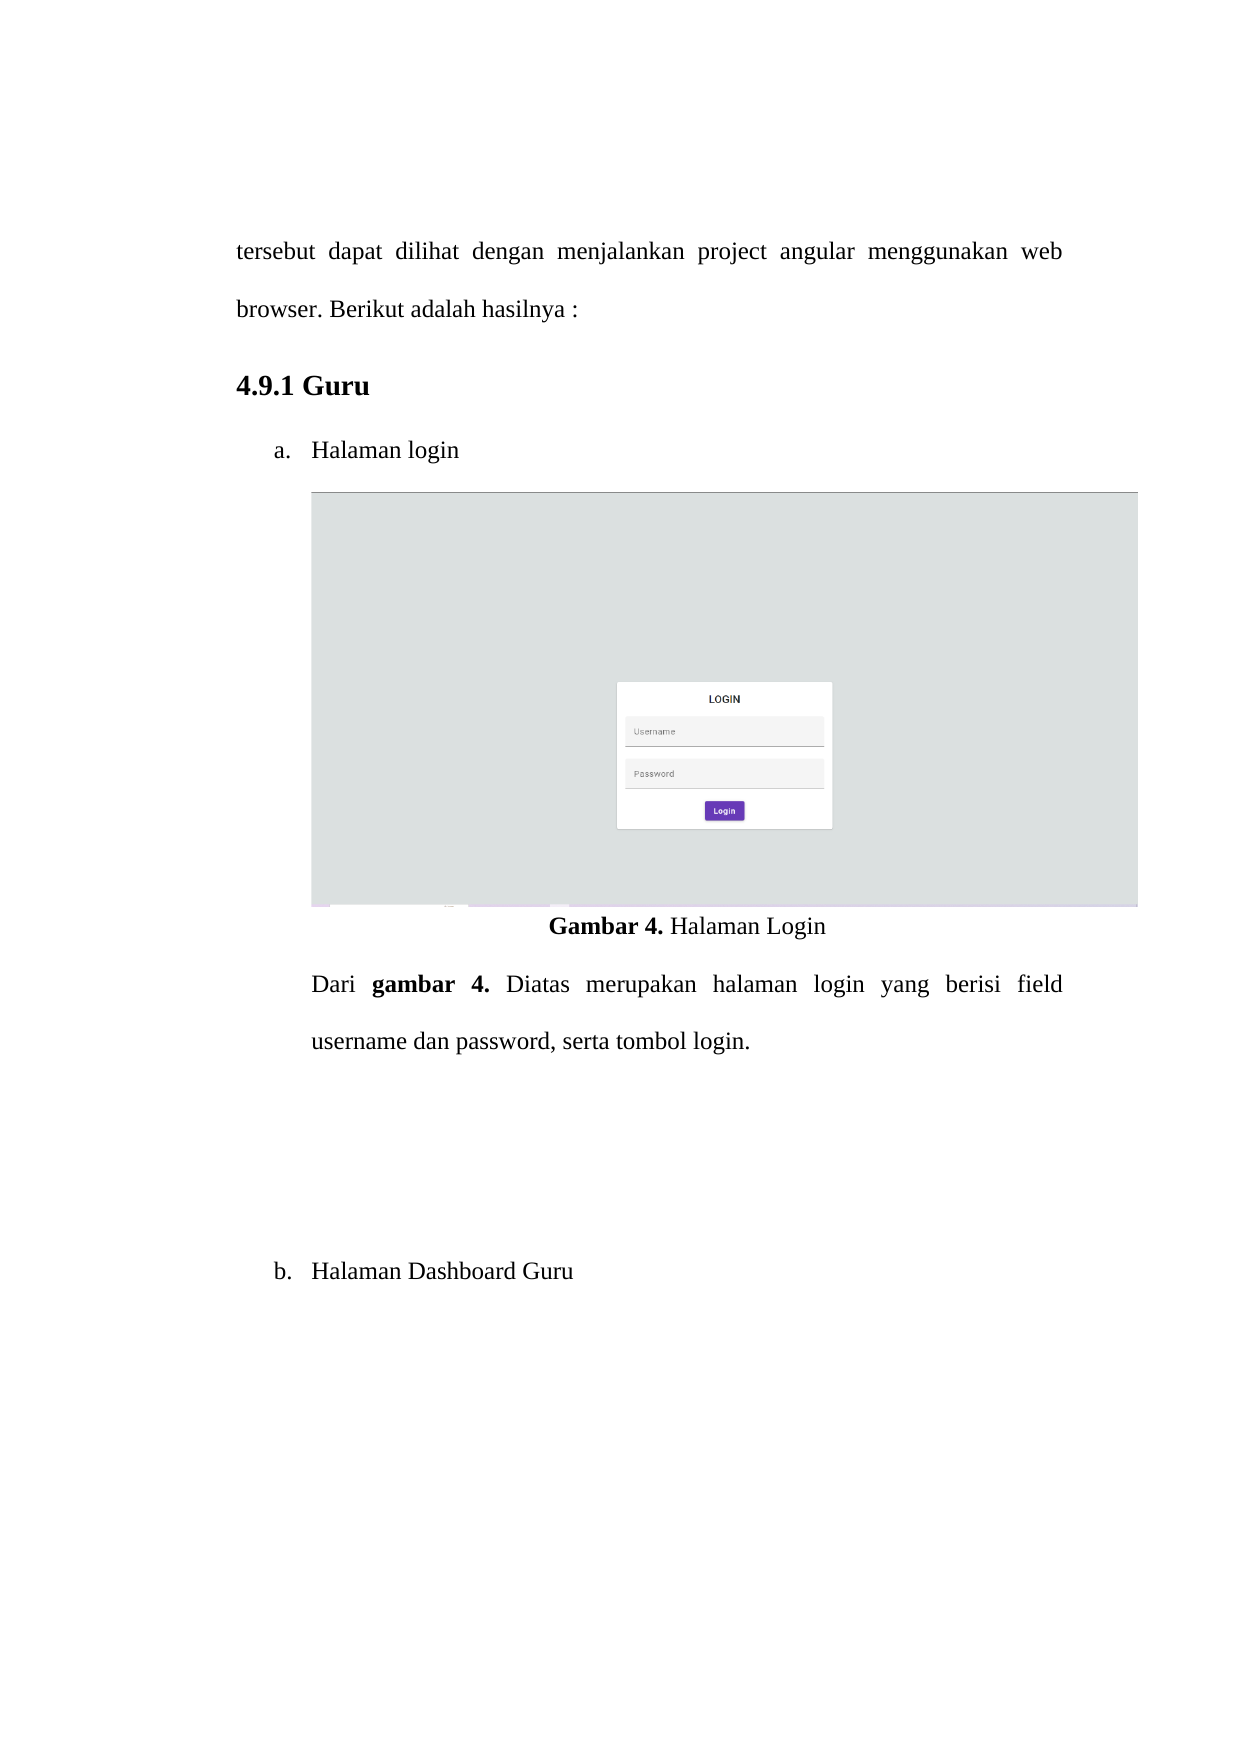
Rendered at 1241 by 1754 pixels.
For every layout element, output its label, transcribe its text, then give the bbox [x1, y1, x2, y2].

subtitle 4.9.1 Guru [236, 368, 1063, 401]
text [236, 236, 1063, 322]
list Dari gambar 4. Diatas merupakan halaman login yang berisi field username dan password, serta tombol login. [311, 969, 1063, 1055]
picture [311, 492, 1138, 907]
list Halaman Dashboard Guru [274, 1256, 1063, 1285]
list Halaman login [274, 435, 1063, 464]
list Gambar 4. Halaman Login [311, 911, 1063, 940]
